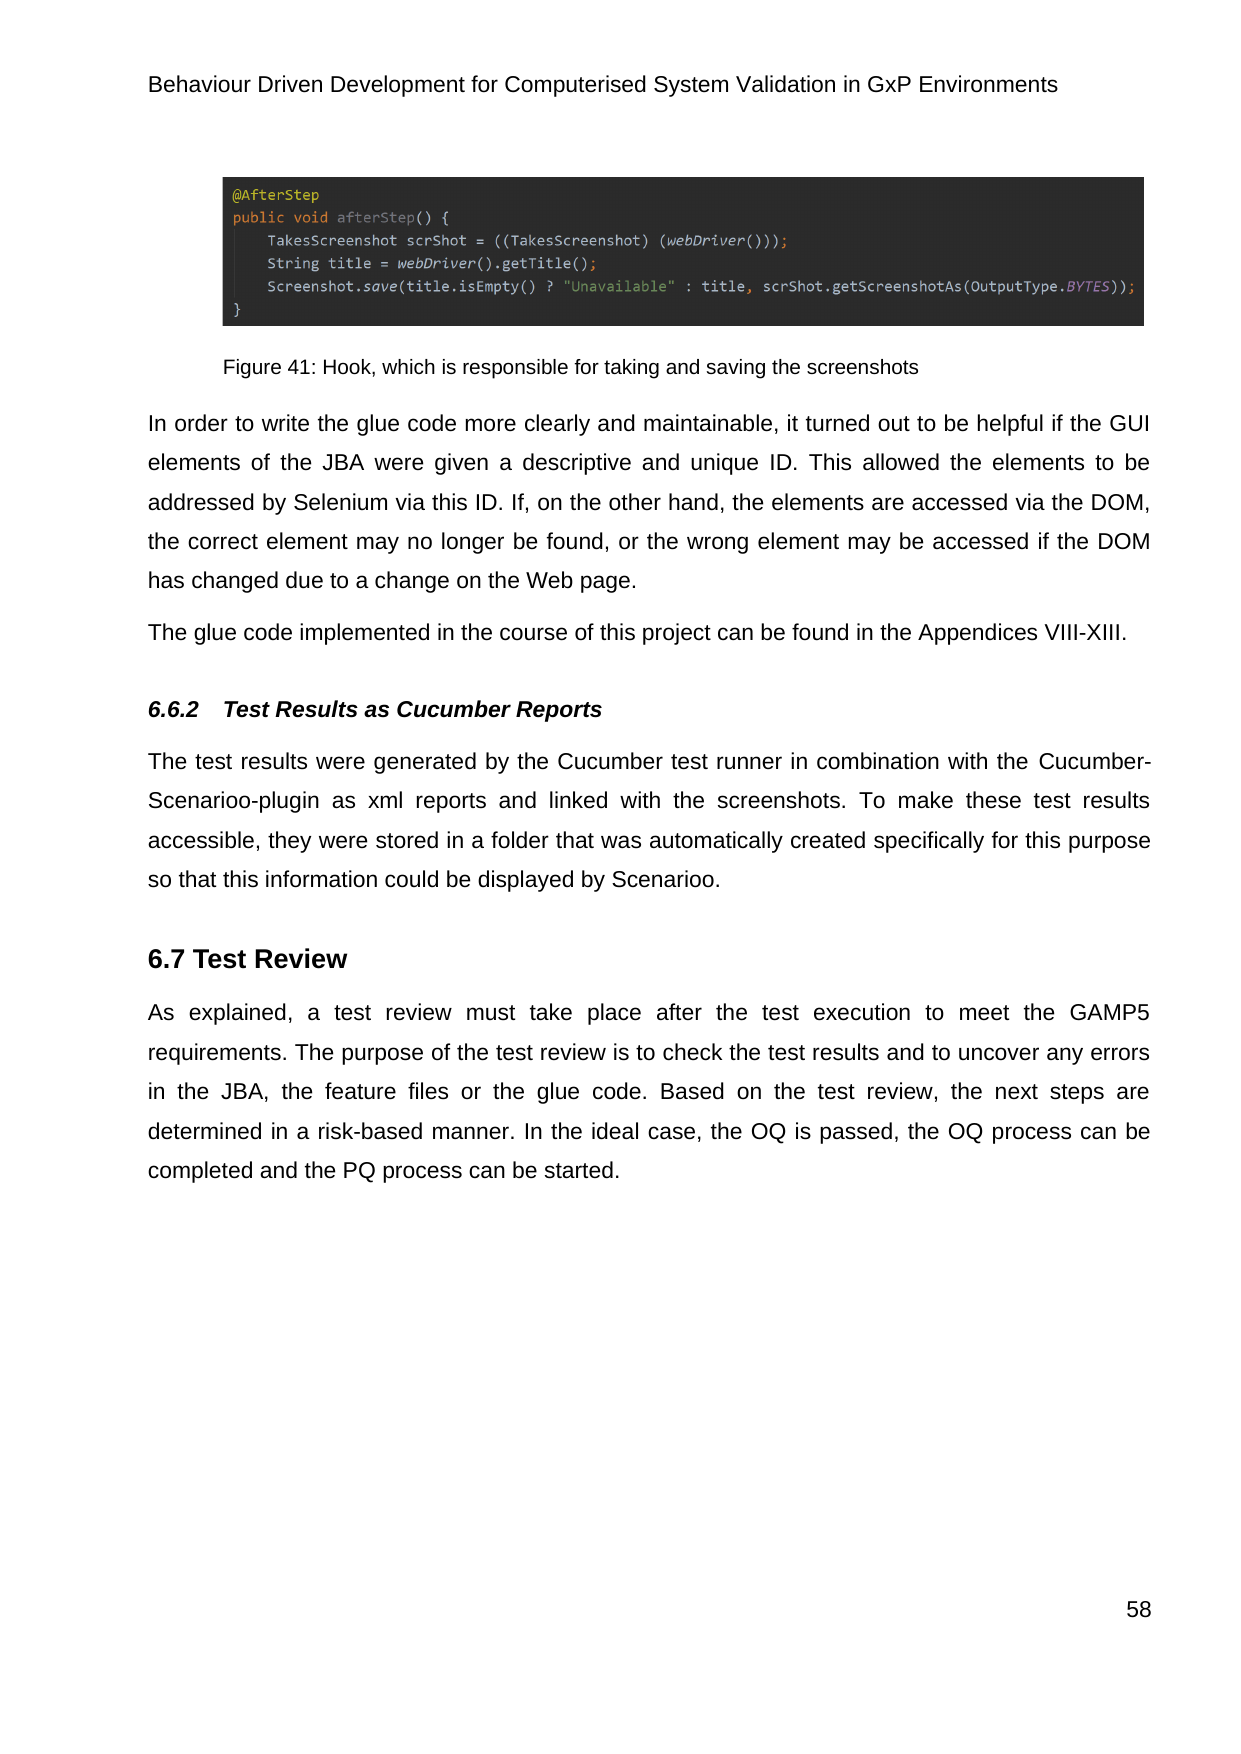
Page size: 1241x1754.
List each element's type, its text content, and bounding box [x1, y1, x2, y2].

subtitle Test Review [148, 943, 1152, 974]
text The test results were generated by the Cucumber test runner in combination with the Cucumber-Scenarioo-plugin as xml reports and linked with the screenshots. To make these test results accessible, they were stored in a folder that was automatically created specifically for this purpose so that this information could be displayed by Scenarioo. [148, 748, 1152, 892]
text Figure 41: Hook, which is responsible for taking and saving the screenshots [223, 351, 1152, 380]
text As explained, a test review must take place after the test execution to meet the GAMP5 requirements. The purpose of the test review is to check the test results and to uncover any errors in the JBA, the feature files or the glue code. Based on the test review, the next steps are determined in a risk-based manner. In the ideal case, the OQ is passed, the OQ process can be completed and the PQ process can be started. [148, 999, 1152, 1184]
picture [222, 177, 1144, 326]
text The glue code implemented in the course of this project can be found in the Appendices VIII-XIII. [148, 619, 1152, 646]
text In order to write the glue code more clearly and maintainable, it turned out to be helpful if the GUI elements of the JBA were given a descriptive and unique ID. This allowed the elements to be addressed by Selenium via this ID. If, on the other hand, the elements are accessed via the DOM, the correct element may no longer be found, or the wrong element may be accessed if the DOM has changed due to a change on the Web page. [148, 409, 1152, 594]
subtitle Test Results as Cucumber Reports [148, 696, 1152, 723]
